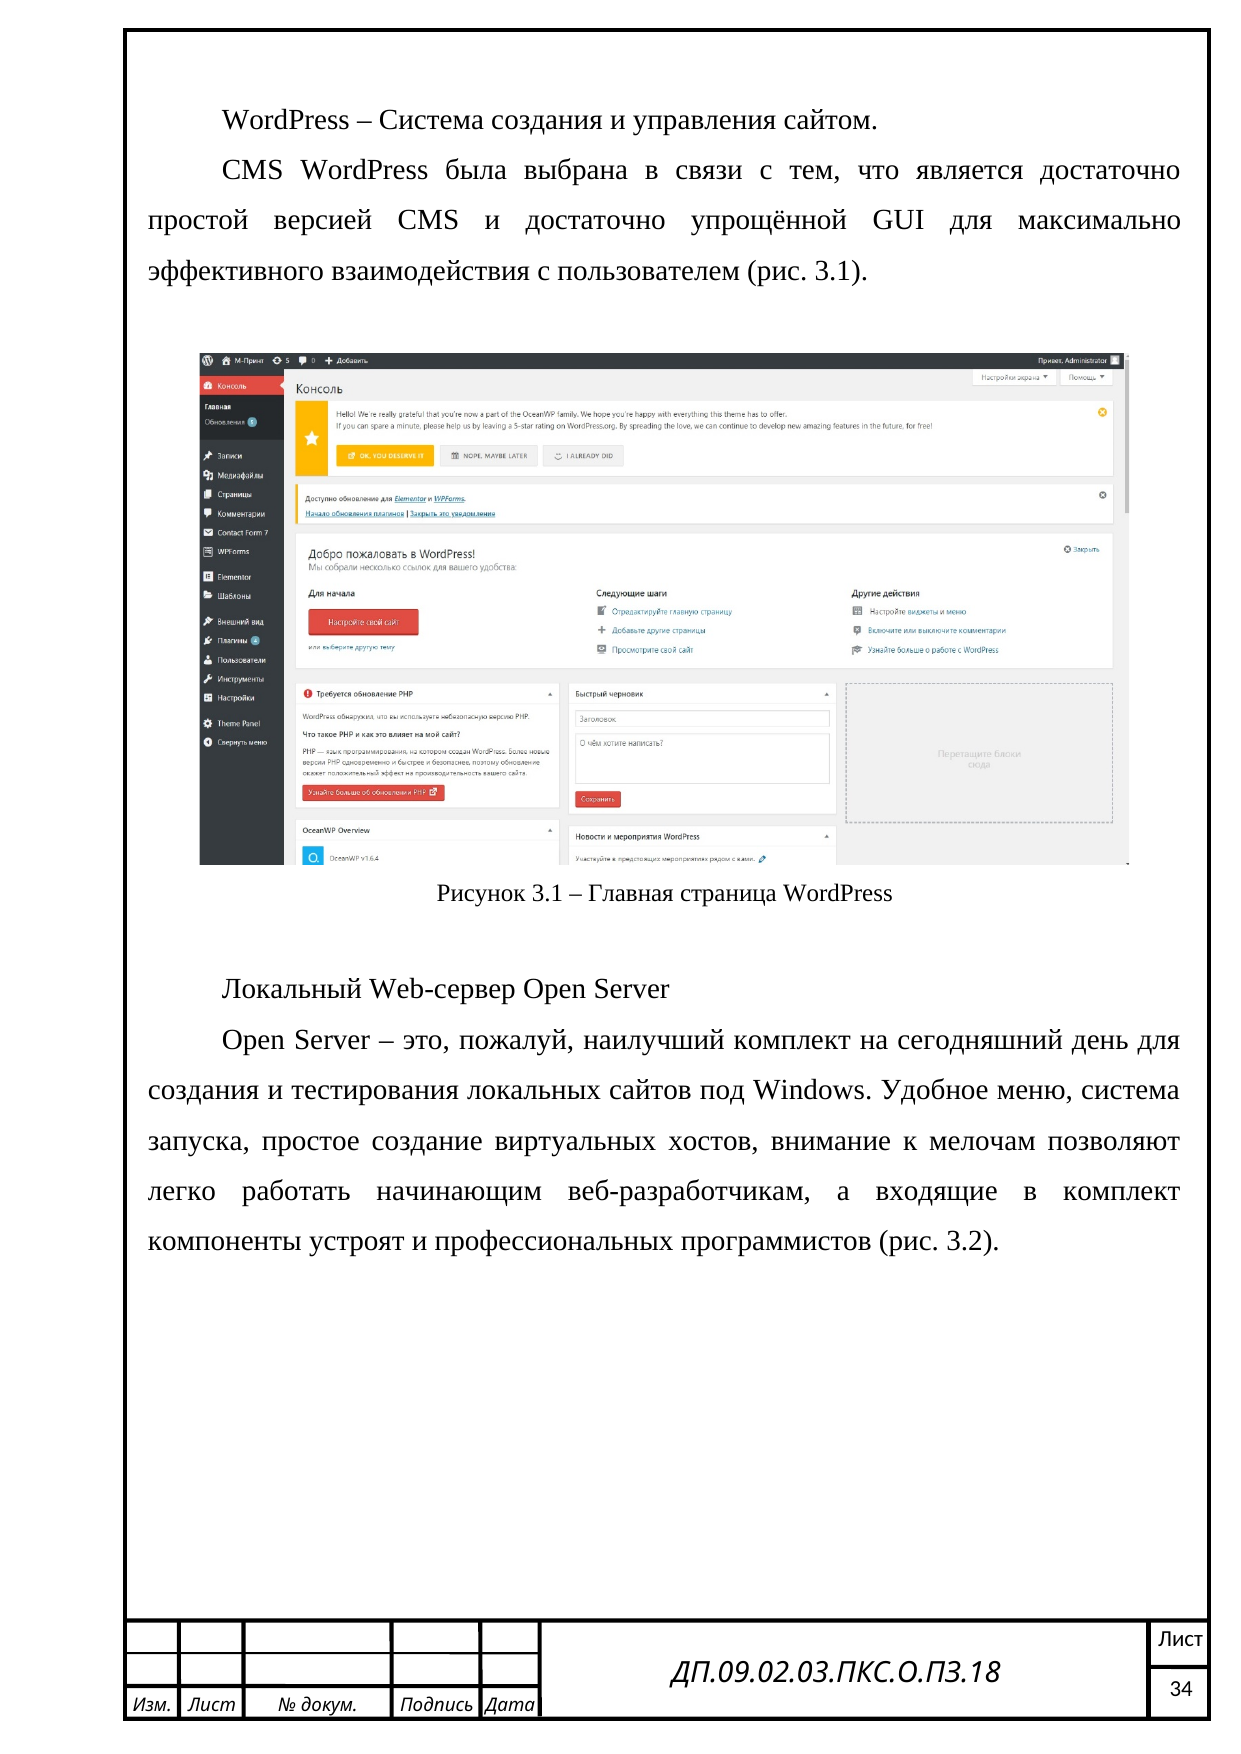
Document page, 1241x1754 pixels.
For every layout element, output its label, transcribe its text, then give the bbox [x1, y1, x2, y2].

text Локальный Web-сервер Open Server [148, 972, 1181, 1005]
text CMS WordPress была выбрана в связи с тем, что является достаточно простой версией CMS и достаточно упрощённой GUI для максимально эффективного взаимодействия с пользователем (рис. 3.1). [148, 152, 1181, 286]
text WordPress – Система создания и управления сайтом. [148, 102, 1181, 135]
text Рисунок 3.1 – Главная страница WordPress [148, 878, 1181, 907]
picture [199, 353, 1130, 865]
text Open Server – это, пожалуй, наилучший комплект на сегодняшний день для создания и тестирования локальных сайтов под Windows. Удобное меню, система запуска, простое создание виртуальных хостов, внимание к мелочам позволяют легко работать начинающим веб-разработчикам, а входящие в комплект компоненты устроят и профессиональных программистов (рис. 3.2). [148, 1022, 1181, 1257]
